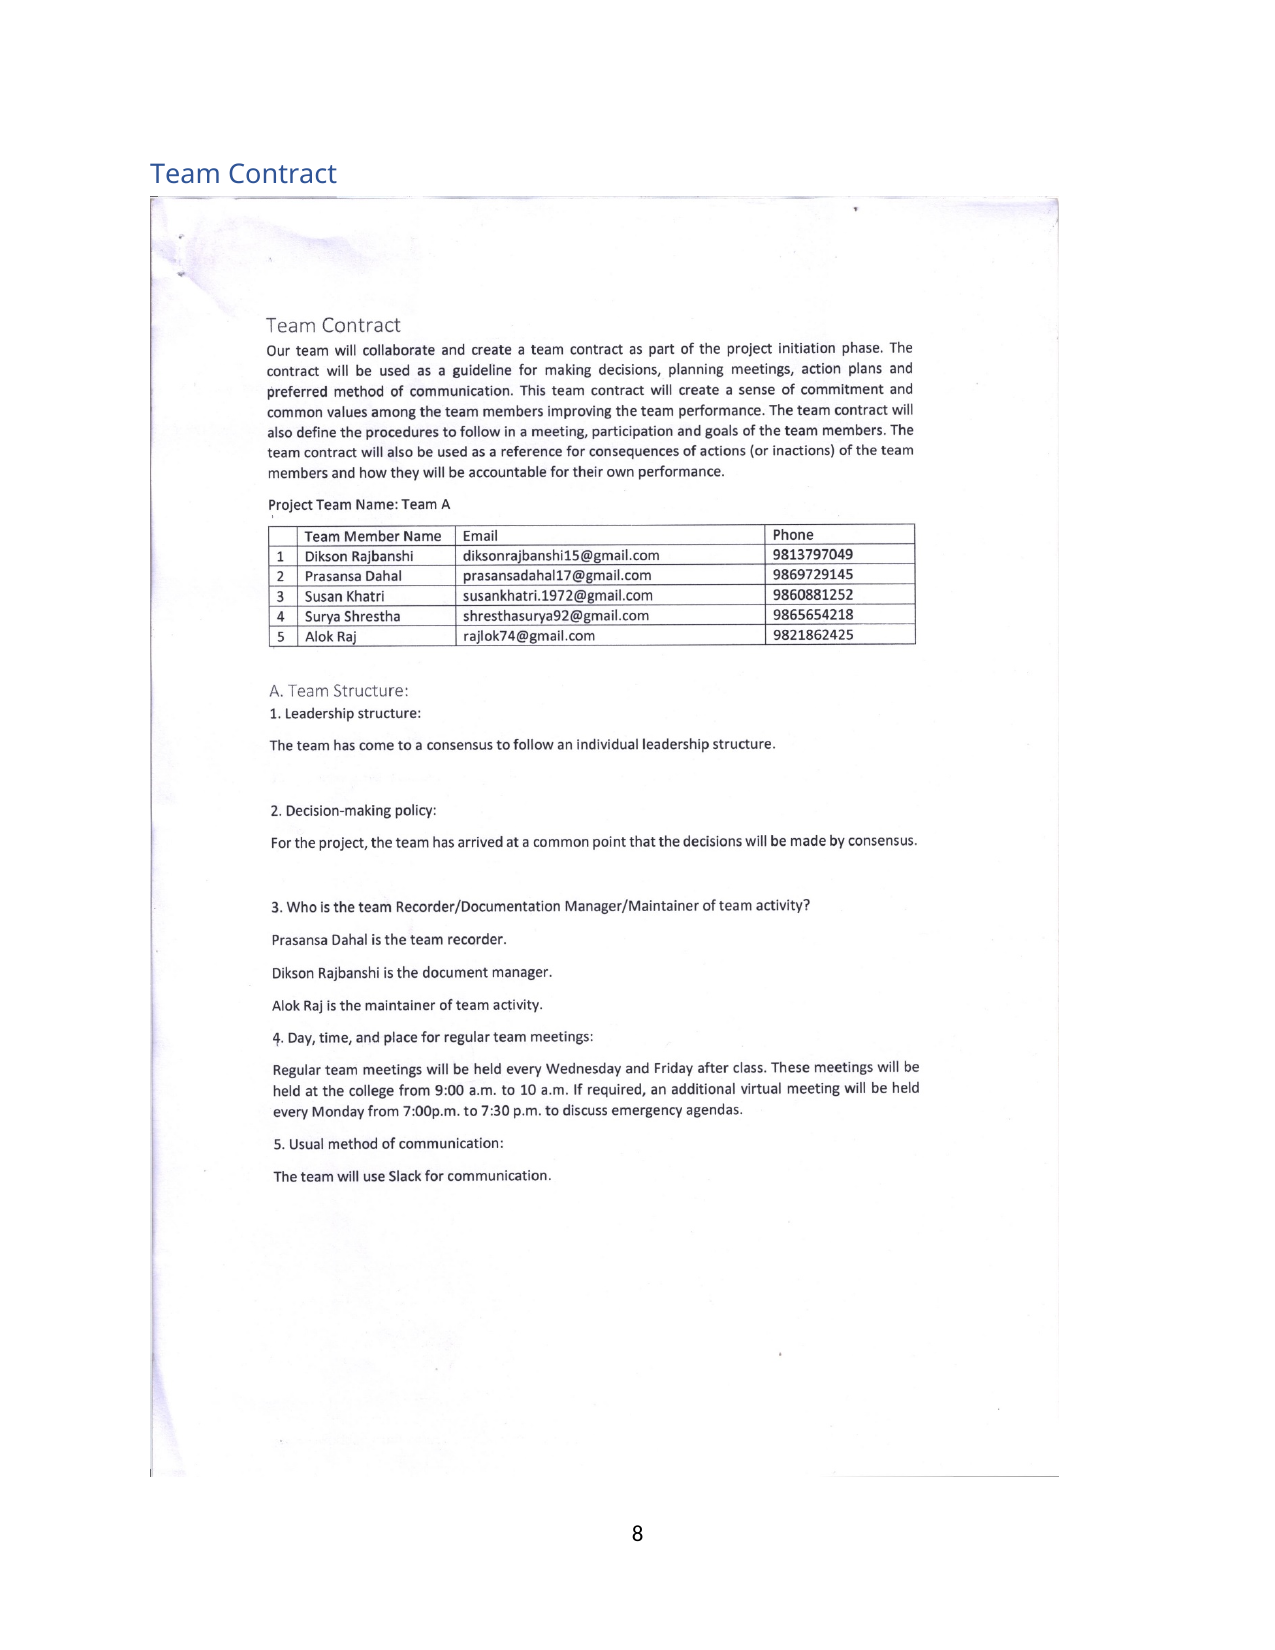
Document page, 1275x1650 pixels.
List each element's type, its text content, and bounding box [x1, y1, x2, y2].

picture [150, 196, 1059, 1477]
subtitle Team Contract [150, 154, 1125, 191]
